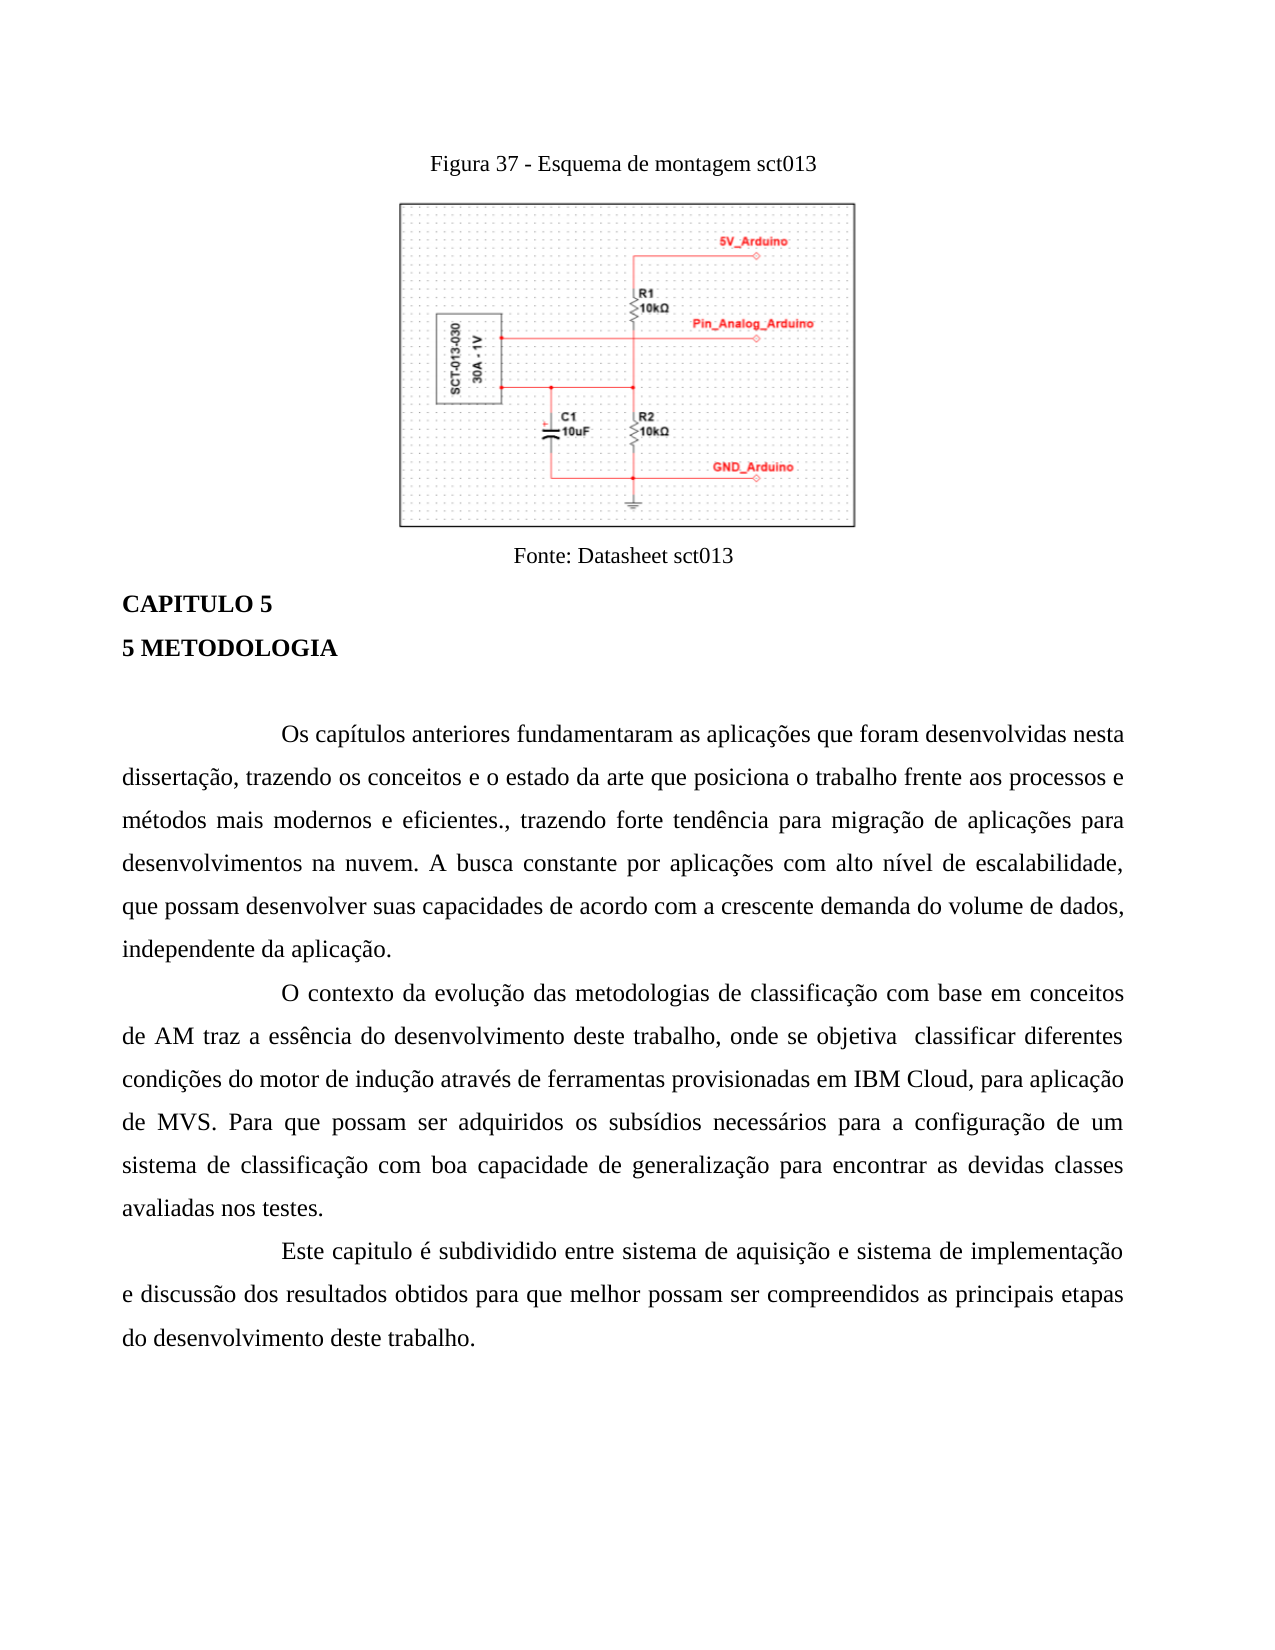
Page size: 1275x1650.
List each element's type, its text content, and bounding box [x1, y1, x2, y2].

text Este capitulo é subdividido entre sistema de aquisição e sistema de implementação e discussão dos resultados obtidos para que melhor possam ser compreendidos as principais etapas do desenvolvimento deste trabalho. [122, 1236, 1125, 1351]
text Fonte: Datasheet sct013 [122, 542, 1125, 569]
text Os capítulos anteriores fundamentaram as aplicações que foram desenvolvidas nesta dissertação, trazendo os conceitos e o estado da arte que , trazendo forte tendência para migração de aplicações para desenvolvimentos na nuvem. A busca constante por aplicações com alto nível de escalabilidade, que possam desenvolver suas capacidades de acordo com a crescente demanda do volume de dados, independente da aplicação. [122, 719, 1125, 963]
picture [369, 197, 866, 529]
subtitle CAPITULO 5 [122, 589, 1125, 618]
subtitle 5 METODOLOGIA [122, 633, 1125, 661]
text O contexto da evolução das metodologias de classificação com base em conceitos de AM traz a essência do desenvolvimento deste trabalho, onde objetiva classificar diferentes condições do motor de indução através de ferramentas provisionadas em IBM Cloud, para aplicação de MVS. Para que possam ser adquiridos os subsídios necessários para a configuração de um sistema de classificação com boa capacidade de generalização para encontrar as devidas classes avaliadas nos testes. [122, 978, 1125, 1222]
text 37 [122, 150, 1125, 176]
